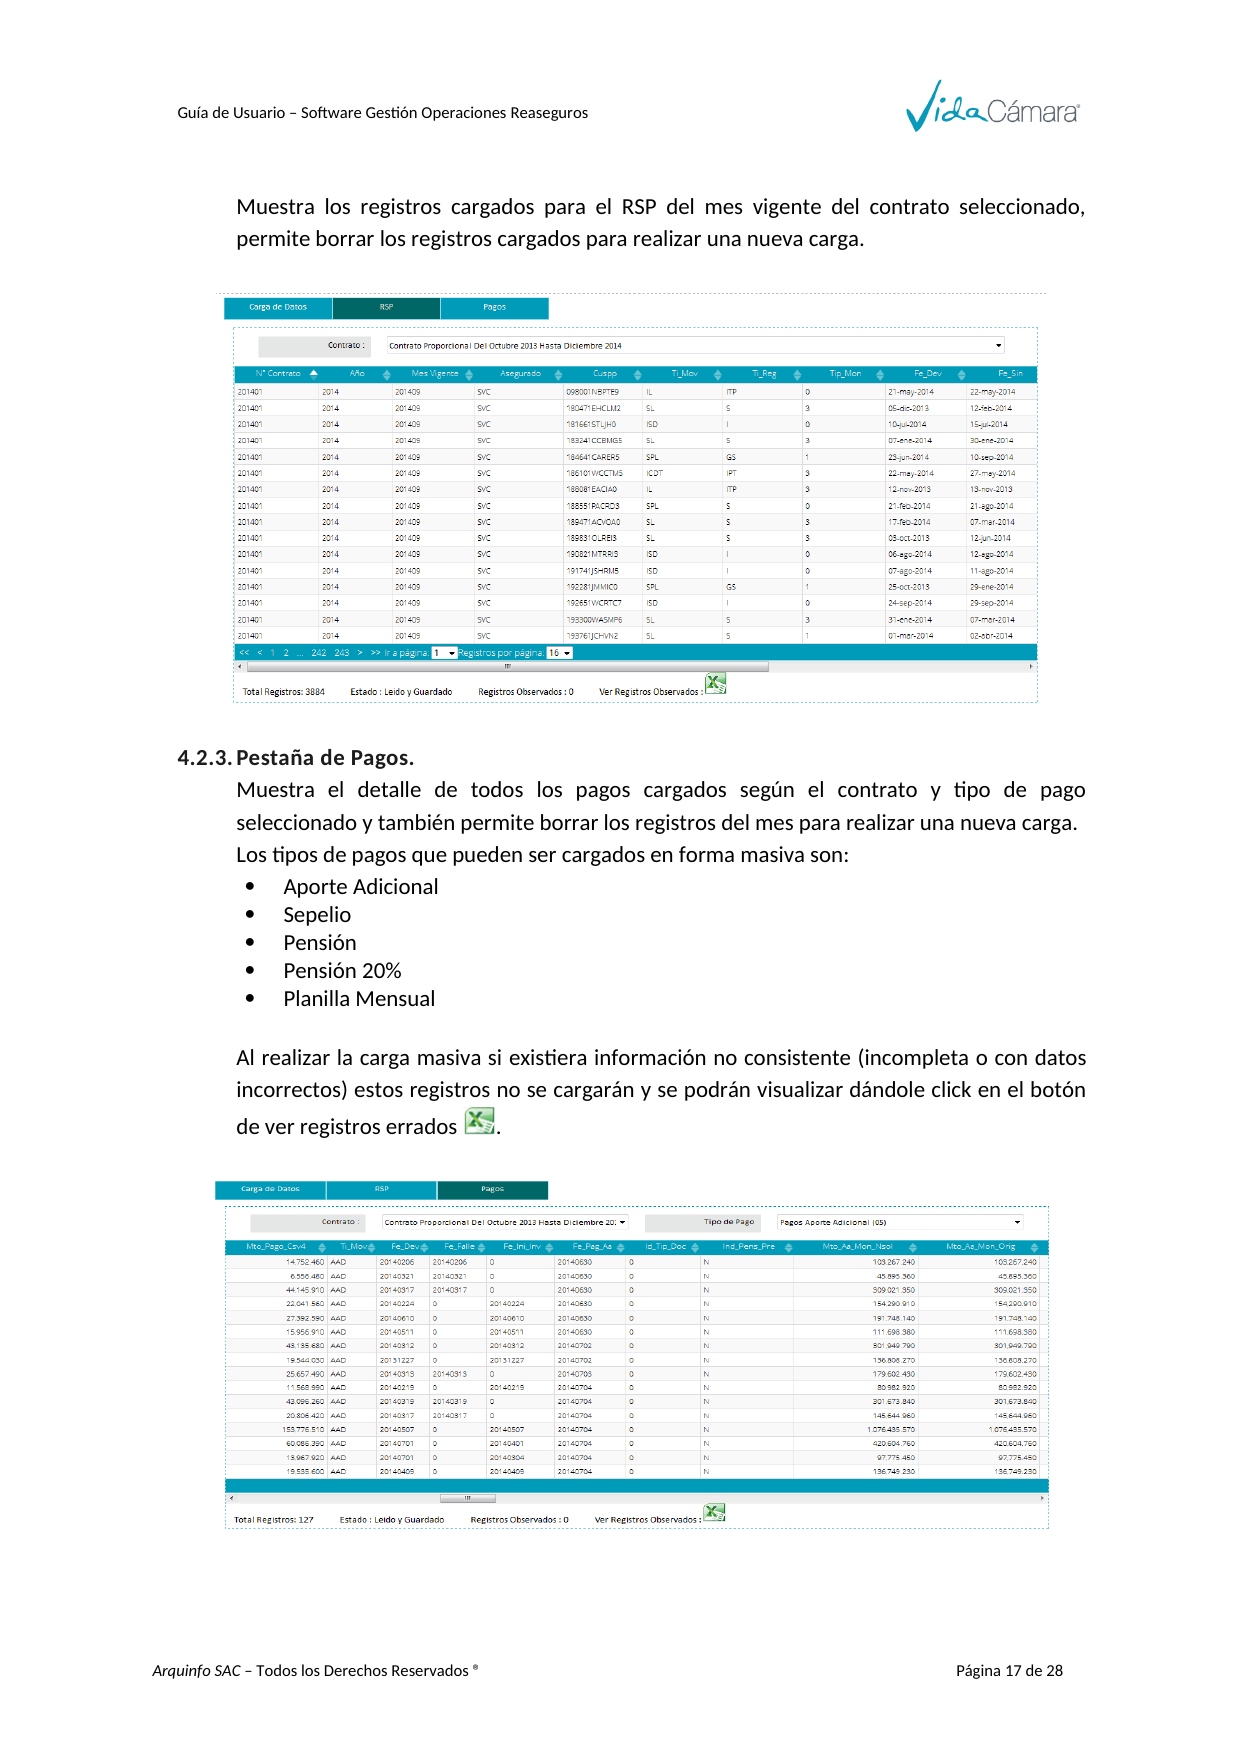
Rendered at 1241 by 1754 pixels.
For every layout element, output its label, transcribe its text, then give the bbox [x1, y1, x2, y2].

text Muestra los registros cargados para el RSP del mes vigente del contrato seleccionado, permite borrar los registros cargados para realizar una nueva carga. [236, 192, 1087, 252]
text Muestra el detalle de todos los pagos cargados según el contrato y tipo de pago seleccionado y también permite borrar los registros del mes para realizar una nueva carga. [236, 776, 1087, 836]
picture [462, 1107, 496, 1135]
list Pensión [246, 928, 1087, 956]
list Sepelio [246, 900, 1087, 928]
list Pensión 20% [246, 956, 1087, 984]
subtitle Pestaña de Pagos. [177, 743, 1087, 771]
text Al realizar la carga masiva si existiera información no consistente (incompleta o con datos incorrectos) estos registros no se cargarán y se podrán visualizar dándole click en el botón de ver registros errados . [236, 1043, 1087, 1140]
list Planilla Mensual [246, 984, 1087, 1012]
picture [898, 75, 1083, 138]
text Los tipos de pagos que pueden ser cargados en forma masiva son: [236, 840, 1087, 868]
list Aporte Adicional [246, 872, 1087, 900]
